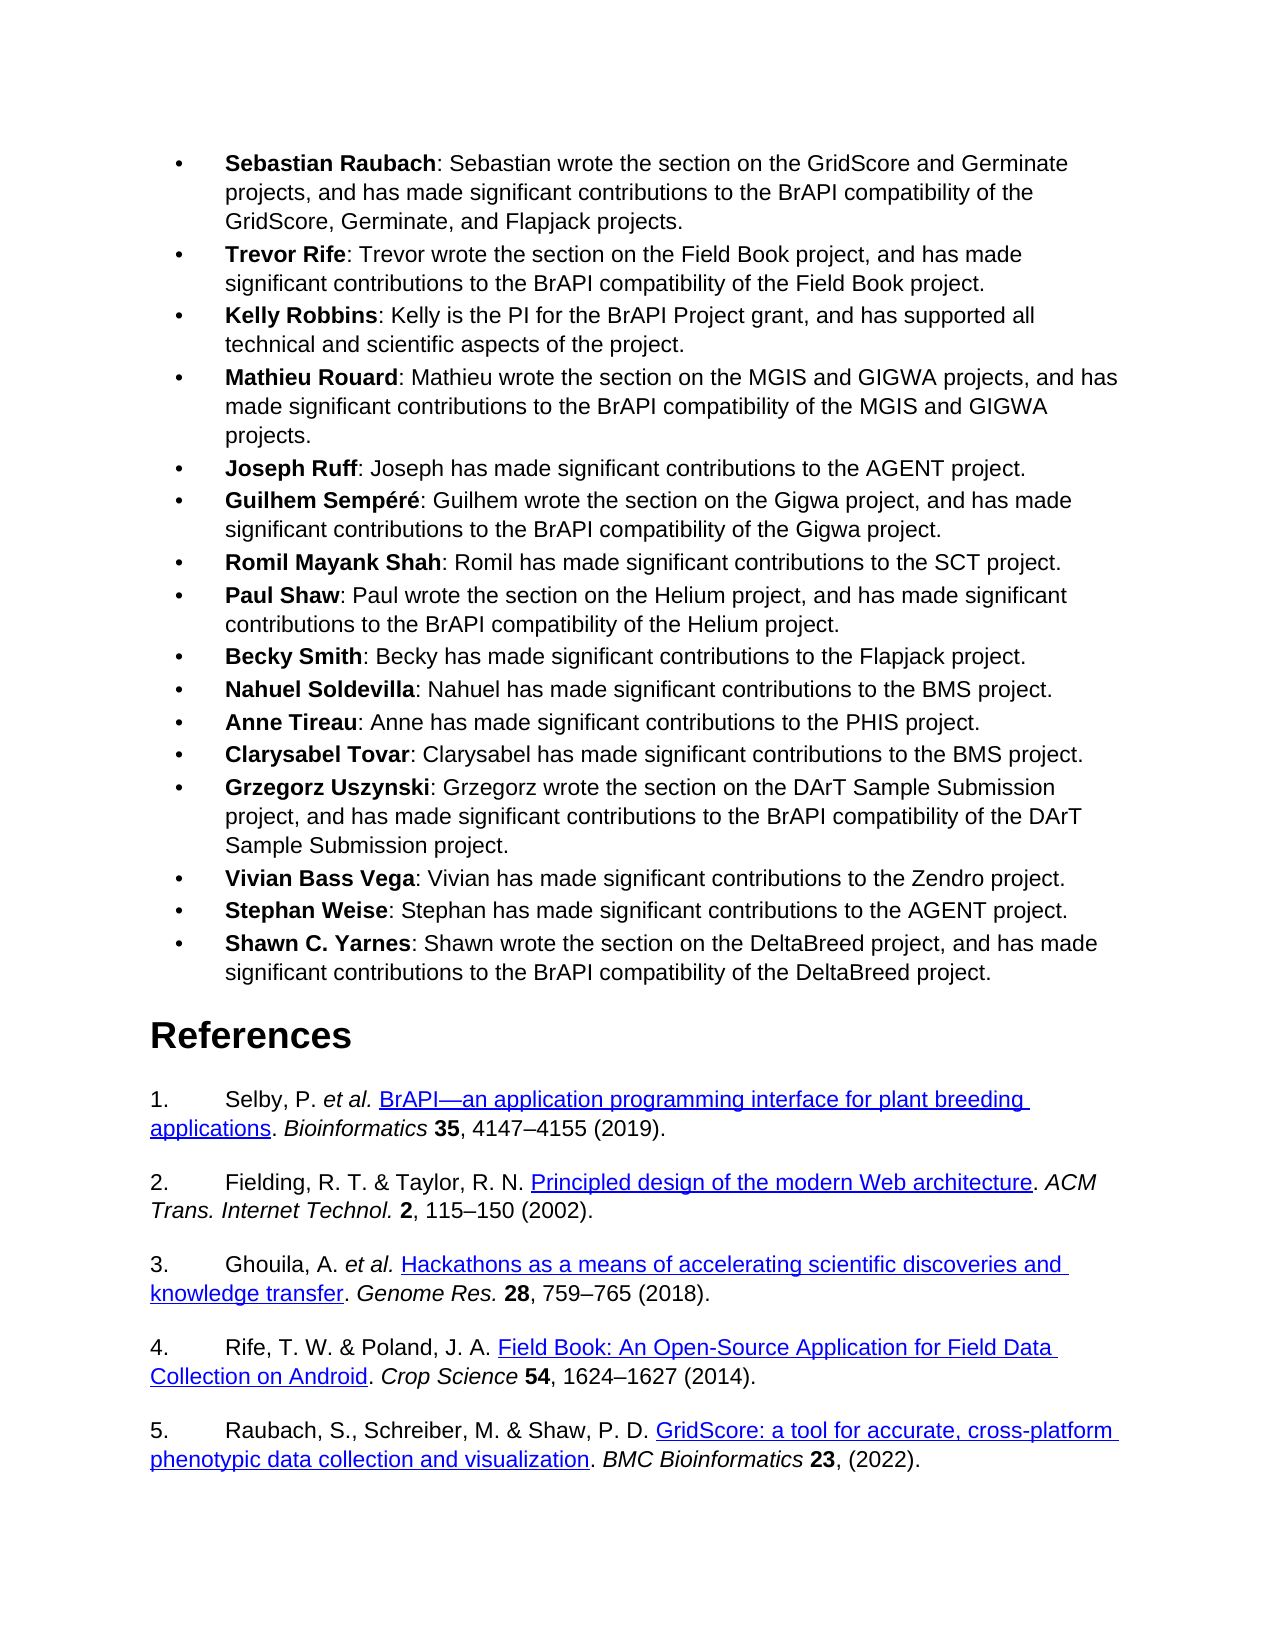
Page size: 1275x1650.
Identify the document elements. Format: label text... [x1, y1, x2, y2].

list Sebastian Raubach: Sebastian wrote the section on the GridScore and Germinate projects, and has made significant contributions to the BrAPI compatibility of the GridScore, Germinate, and Flapjack projects. [175, 150, 1125, 234]
list Guilhem Sempéré: Guilhem wrote the section on the Gigwa project, and has made significant contributions to the BrAPI compatibility of the Gigwa project. [175, 487, 1125, 543]
list Kelly Robbins: Kelly is the PI for the BrAPI Project grant, and has supported all technical and scientific aspects of the project. [175, 302, 1125, 358]
list Vivian Bass Vega: Vivian has made significant contributions to the Zendro project. [175, 865, 1125, 891]
text 5. Raubach, S., Schreiber, M. & Shaw, P. D. GridScore: a tool for accurate, cross-platform phenotypic data collection and visualization. BMC Bioinformatics 23, (2022). [150, 1417, 1125, 1472]
list Nahuel Soldevilla: Nahuel has made significant contributions to the BMS project. [175, 676, 1125, 702]
text 4. Rife, T. W. & Poland, J. A. Field Book: An Open‐Source Application for Field Data Collection on Android. Crop Science 54, 1624–1627 (2014). [150, 1334, 1125, 1389]
list Grzegorz Uszynski: Grzegorz wrote the section on the DArT Sample Submission project, and has made significant contributions to the BrAPI compatibility of the DArT Sample Submission project. [175, 774, 1125, 858]
subtitle References [150, 1013, 1125, 1056]
text 2. Fielding, R. T. & Taylor, R. N. Principled design of the modern Web architecture. ACM Trans. Internet Technol. 2, 115–150 (2002). [150, 1168, 1125, 1224]
list Becky Smith: Becky has made significant contributions to the Flapjack project. [175, 643, 1125, 670]
list Clarysabel Tovar: Clarysabel has made significant contributions to the BMS project. [175, 741, 1125, 768]
list Mathieu Rouard: Mathieu wrote the section on the MGIS and GIGWA projects, and has made significant contributions to the BrAPI compatibility of the MGIS and GIGWA projects. [175, 364, 1125, 448]
list Trevor Rife: Trevor wrote the section on the Field Book project, and has made significant contributions to the BrAPI compatibility of the Field Book project. [175, 241, 1125, 296]
list Anne Tireau: Anne has made significant contributions to the PHIS project. [175, 709, 1125, 735]
list Joseph Ruff: Joseph has made significant contributions to the AGENT project. [175, 454, 1125, 481]
list Shawn C. Yarnes: Shawn wrote the section on the DeltaBreed project, and has made significant contributions to the BrAPI compatibility of the DeltaBreed project. [175, 930, 1125, 986]
text 1. Selby, P. et al. BrAPI—an application programming interface for plant breeding applications. Bioinformatics 35, 4147–4155 (2019). [150, 1086, 1125, 1141]
list Romil Mayank Shah: Romil has made significant contributions to the SCT project. [175, 549, 1125, 575]
list Paul Shaw: Paul wrote the section on the Helium project, and has made significant contributions to the BrAPI compatibility of the Helium project. [175, 582, 1125, 637]
text 3. Ghouila, A. et al. Hackathons as a means of accelerating scientific discoveries and knowledge transfer. Genome Res. 28, 759–765 (2018). [150, 1251, 1125, 1307]
list Stephan Weise: Stephan has made significant contributions to the AGENT project. [175, 897, 1125, 924]
